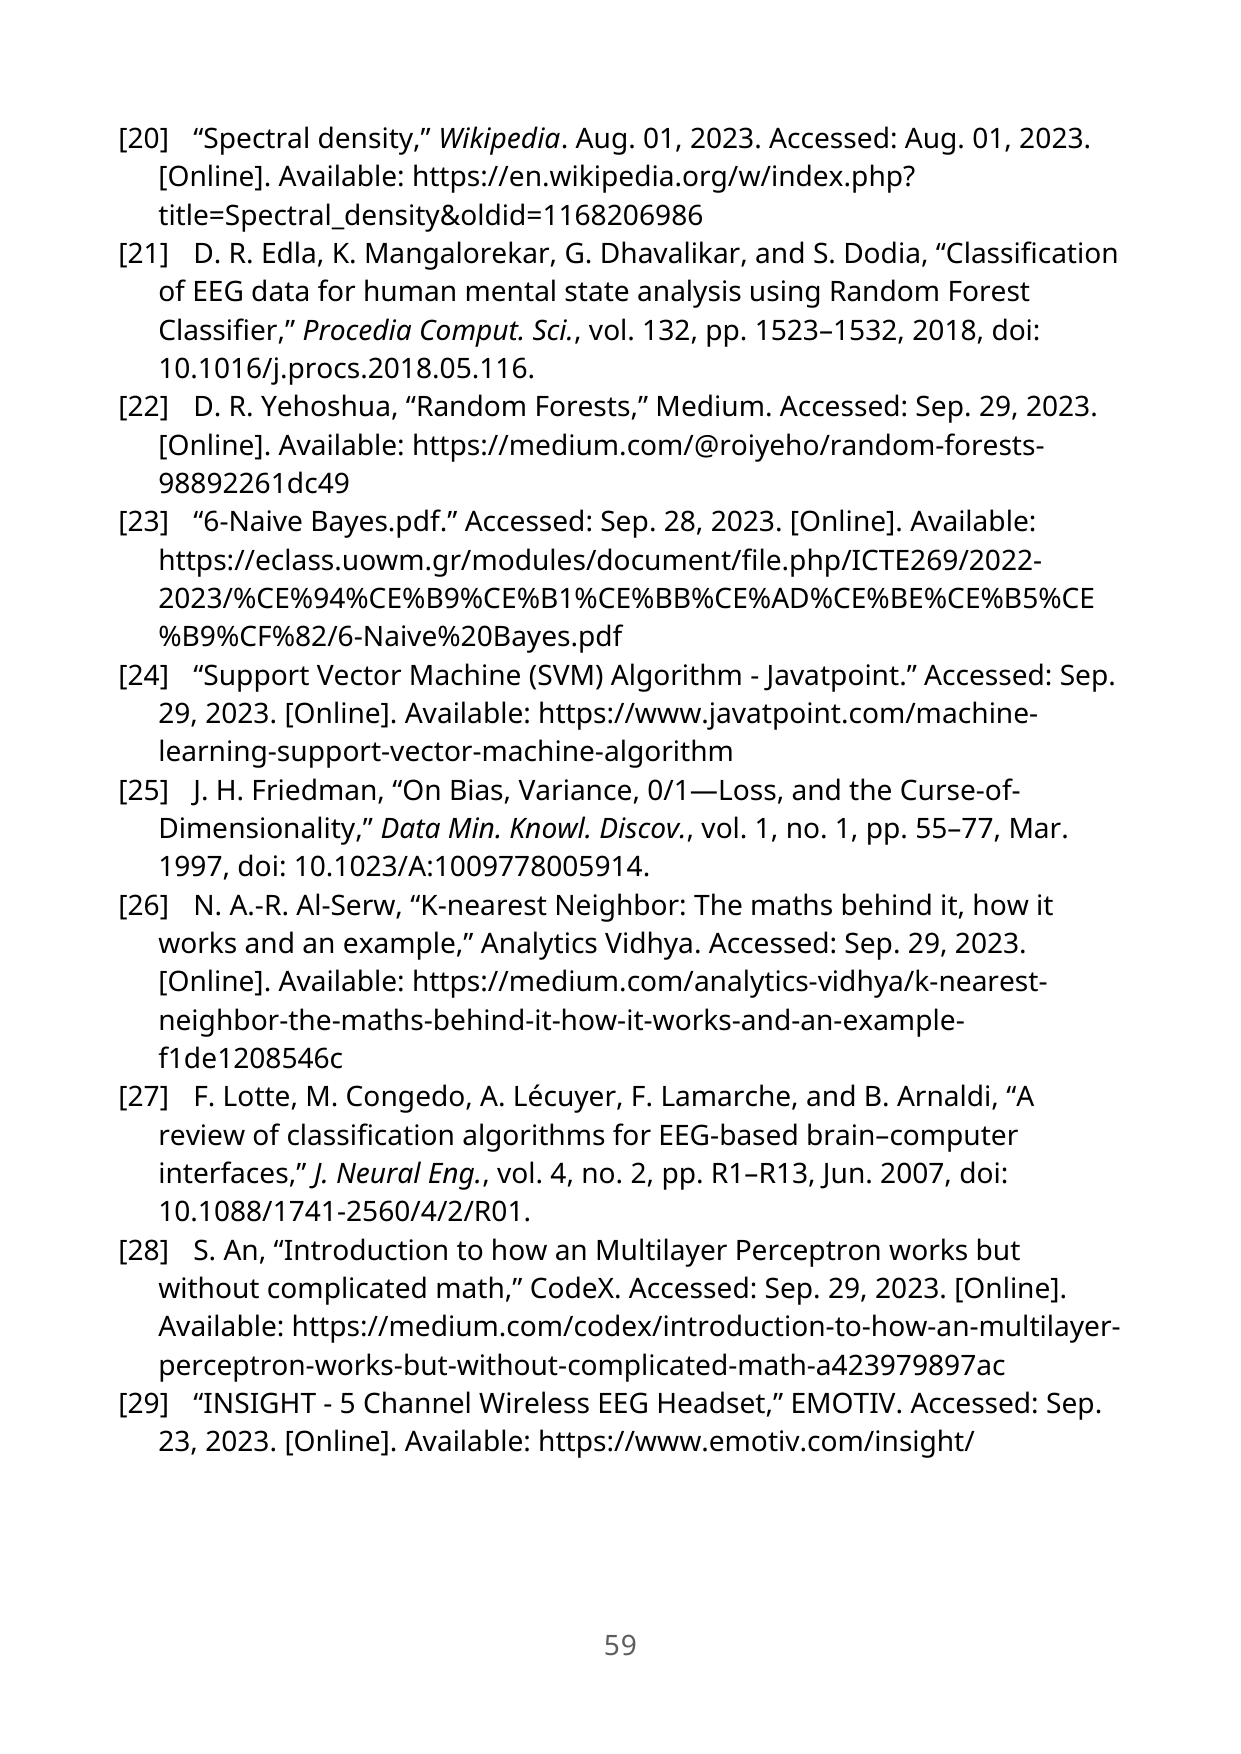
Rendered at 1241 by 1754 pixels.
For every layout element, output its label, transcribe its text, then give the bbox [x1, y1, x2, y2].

text [21] D. R. Edla, K. Mangalorekar, G. Dhavalikar, and S. Dodia, “Classification of EEG data for human mental state analysis using Random Forest Classifier,” Procedia Comput. Sci., vol. 132, pp. 1523–1532, 2018, doi: 10.1016/j.procs.2018.05.116. [118, 233, 1122, 386]
text [24] “Support Vector Machine (SVM) Algorithm - Javatpoint.” Accessed: Sep. 29, 2023. [Online]. Available: https://www.javatpoint.com/machine-learning-support-vector-machine-algorithm [118, 655, 1122, 770]
text [27] F. Lotte, M. Congedo, A. Lécuyer, F. Lamarche, and B. Arnaldi, “A review of classification algorithms for EEG-based brain–computer interfaces,” J. Neural Eng., vol. 4, no. 2, pp. R1–R13, Jun. 2007, doi: 10.1088/1741-2560/4/2/R01. [118, 1076, 1122, 1230]
text [22] D. R. Yehoshua, “Random Forests,” Medium. Accessed: Sep. 29, 2023. [Online]. Available: https://medium.com/@roiyeho/random-forests-98892261dc49 [118, 386, 1122, 501]
text [25] J. H. Friedman, “On Bias, Variance, 0/1—Loss, and the Curse-of-Dimensionality,” Data Min. Knowl. Discov., vol. 1, no. 1, pp. 55–77, Mar. 1997, doi: 10.1023/A:1009778005914. [118, 770, 1122, 885]
text [26] N. A.-R. Al-Serw, “K-nearest Neighbor: The maths behind it, how it works and an example,” Analytics Vidhya. Accessed: Sep. 29, 2023. [Online]. Available: https://medium.com/analytics-vidhya/k-nearest-neighbor-the-maths-behind-it-how-it-works-and-an-example-f1de1208546c [118, 885, 1122, 1076]
text [23] “6-Naive Bayes.pdf.” Accessed: Sep. 28, 2023. [Online]. Available: https://eclass.uowm.gr/modules/document/file.php/ICTE269/2022-2023/%CE%94%CE%B9%CE%B1%CE%BB%CE%AD%CE%BE%CE%B5%CE%B9%CF%82/6-Naive%20Bayes.pdf [118, 501, 1122, 655]
text [29] “INSIGHT - 5 Channel Wireless EEG Headset,” EMOTIV. Accessed: Sep. 23, 2023. [Online]. Available: https://www.emotiv.com/insight/ [118, 1383, 1122, 1460]
text [28] S. An, “Introduction to how an Multilayer Perceptron works but without complicated math,” CodeX. Accessed: Sep. 29, 2023. [Online]. Available: https://medium.com/codex/introduction-to-how-an-multilayer-perceptron-works-but-without-complicated-math-a423979897ac [118, 1230, 1122, 1383]
text [20] “Spectral density,” Wikipedia. Aug. 01, 2023. Accessed: Aug. 01, 2023. [Online]. Available: https://en.wikipedia.org/w/index.php?title=Spectral_density&oldid=1168206986 [118, 118, 1122, 233]
